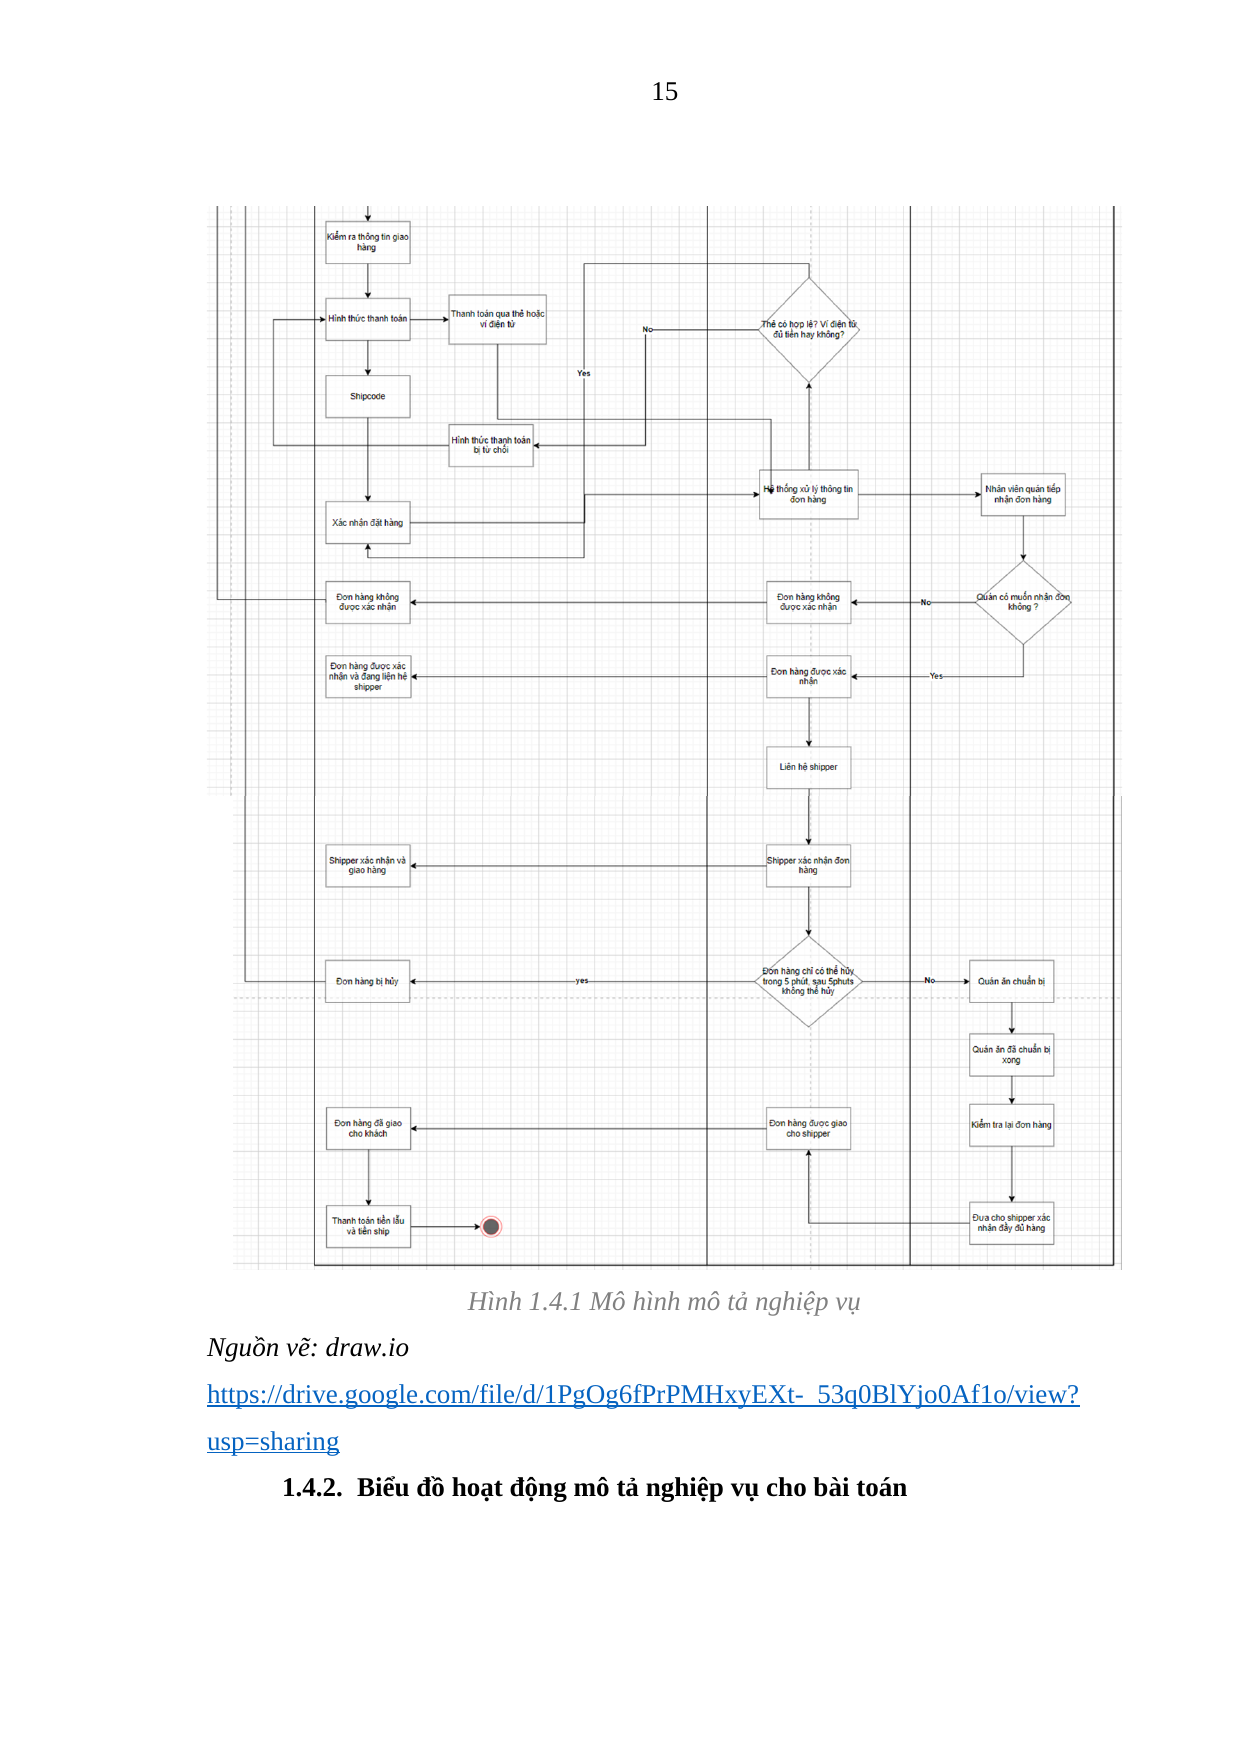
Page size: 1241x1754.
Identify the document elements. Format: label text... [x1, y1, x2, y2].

list Biểu đồ hoạt động mô tả nghiệp vụ cho bài toán [282, 1471, 1122, 1503]
text Hình 1.4.1 Mô hình mô tả nghiệp vụ [207, 1285, 1122, 1316]
text https://drive.google.com/file/d/1PgOg6fPrPMHxyEXt-_53q0BlYjo0Af1o/view?usp=sharing [207, 1378, 1122, 1456]
picture [206, 206, 1123, 1270]
text Nguồn vẽ: draw.io [207, 1331, 1122, 1363]
